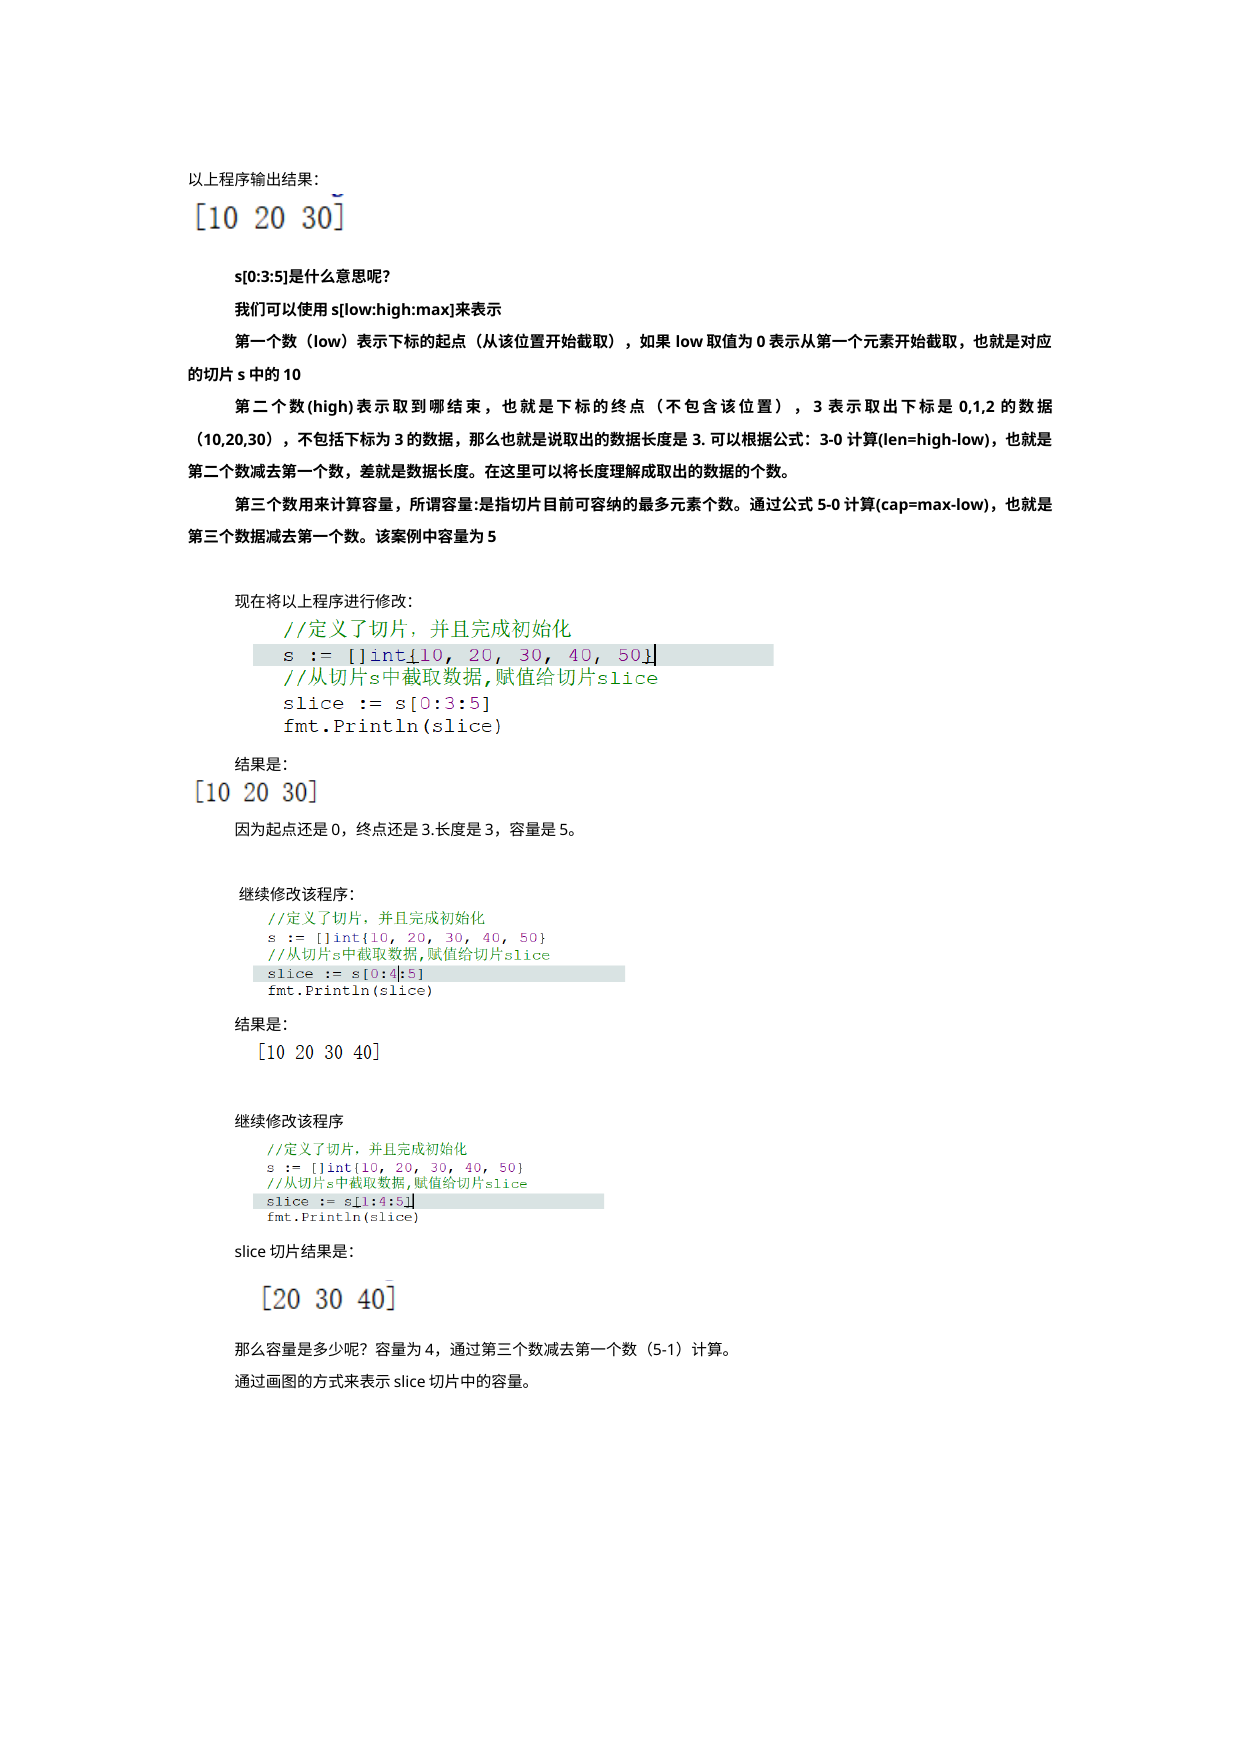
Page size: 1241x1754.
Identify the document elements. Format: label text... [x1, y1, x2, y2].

text 第三个数用来计算容量，所谓容量:是指切片目前可容纳的最多元素个数。通过公式5-0计算(cap=max-low)，也就是第三个数据减去第一个数。该案例中容量为5 [187, 487, 1053, 552]
picture [187, 779, 382, 812]
text 结果是： [187, 747, 1053, 779]
picture [253, 1040, 425, 1065]
picture [253, 617, 774, 741]
text 继续修改该程序： [187, 877, 1053, 909]
text 现在将以上程序进行修改： [187, 584, 1053, 617]
text 通过画图的方式来表示slice切片中的容量。 [187, 1364, 1053, 1397]
text 继续修改该程序 [187, 1104, 1053, 1137]
text 结果是： [187, 1007, 1053, 1039]
text 我们可以使用s[low:high:max]来表示 [187, 292, 1053, 324]
text slice切片结果是： [187, 1234, 1053, 1267]
text 第一个数（low）表示下标的起点（从该位置开始截取），如果low取值为0表示从第一个元素开始截取，也就是对应的切片s中的10 [187, 324, 1053, 389]
text s[0:3:5]是什么意思呢？ [187, 259, 1053, 292]
text 那么容量是多少呢？容量为4，通过第三个数减去第一个数（5-1）计算。 [187, 1332, 1053, 1364]
text 第二个数(high)表示取到哪结束，也就是下标的终点（不包含该位置），3表示取出下标是0,1,2的数据（10,20,30），不包括下标为3的数据，那么也就是说取出的数据长度是3. 可以根据公式：3-0 计算(len=high-low)，也就是第二个数减去第一个数，差就是数据长度。在这里可以将长度理解成取出的数据的个数。 [187, 389, 1053, 487]
picture [187, 194, 441, 240]
picture [253, 1142, 605, 1229]
text 因为起点还是0，终点还是3.长度是3，容量是5。 [187, 812, 1053, 844]
text 以上程序输出结果： [187, 162, 1053, 194]
picture [253, 1280, 459, 1319]
picture [253, 909, 626, 1004]
